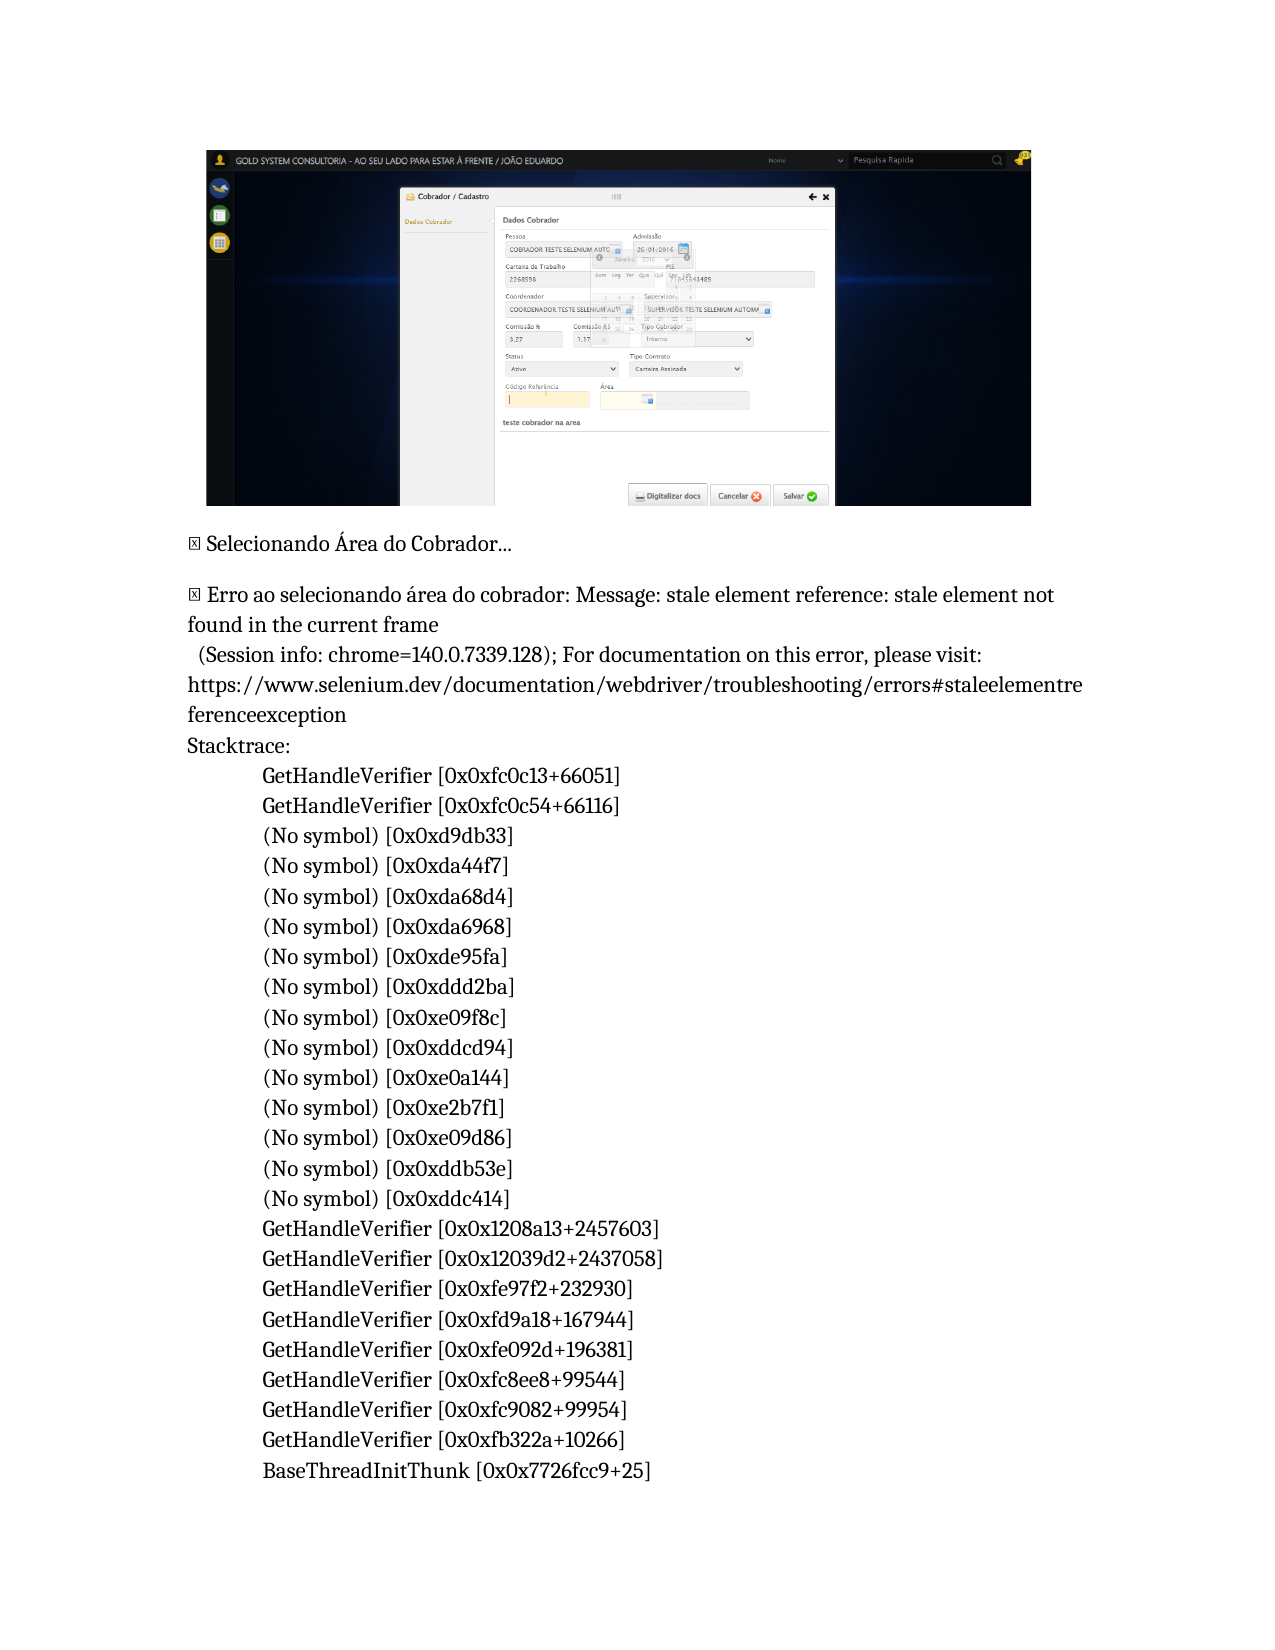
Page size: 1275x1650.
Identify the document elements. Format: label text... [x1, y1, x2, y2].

picture [206, 150, 1032, 506]
text 🔄 Selecionando Área do Cobrador... [187, 530, 1087, 557]
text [187, 581, 1087, 1484]
